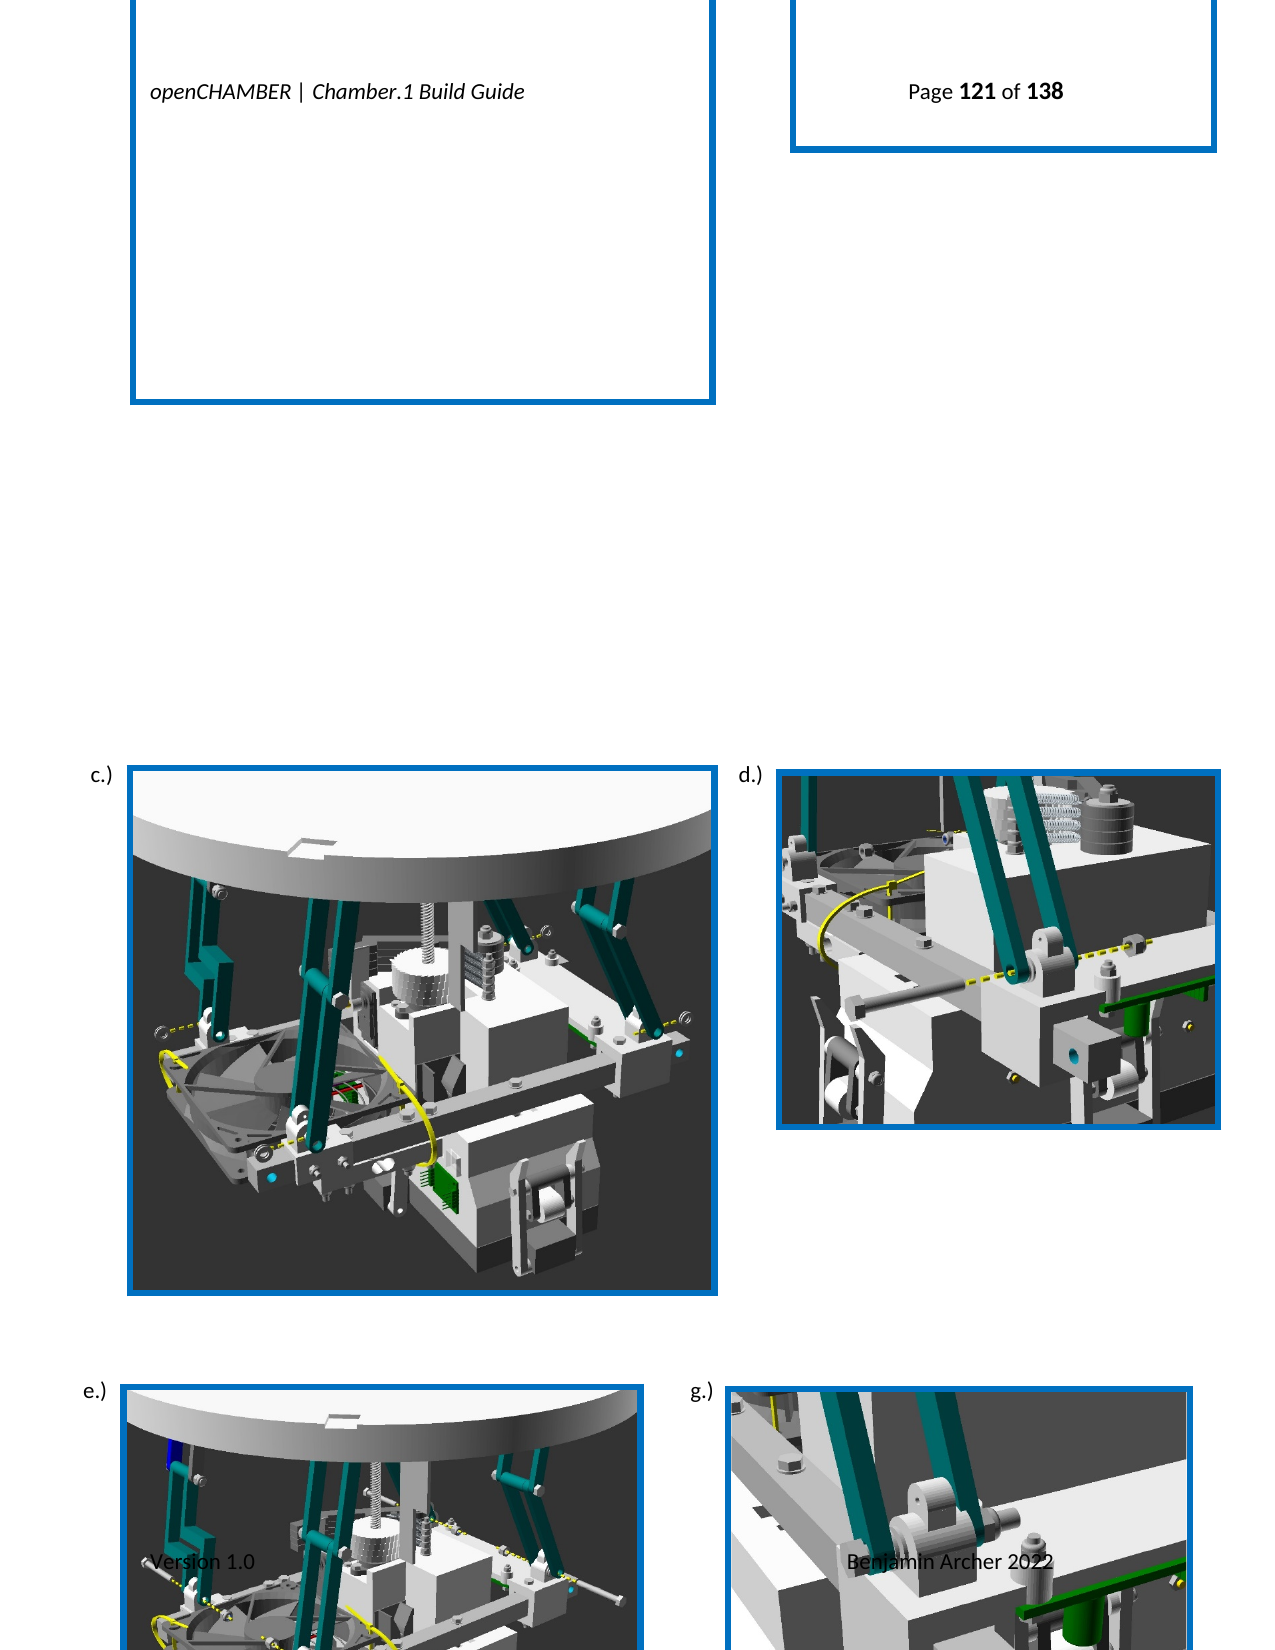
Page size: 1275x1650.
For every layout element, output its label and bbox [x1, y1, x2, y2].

picture [133, 771, 711, 1290]
picture [731, 1392, 1187, 1650]
picture [782, 776, 1215, 1124]
picture [127, 1390, 637, 1650]
